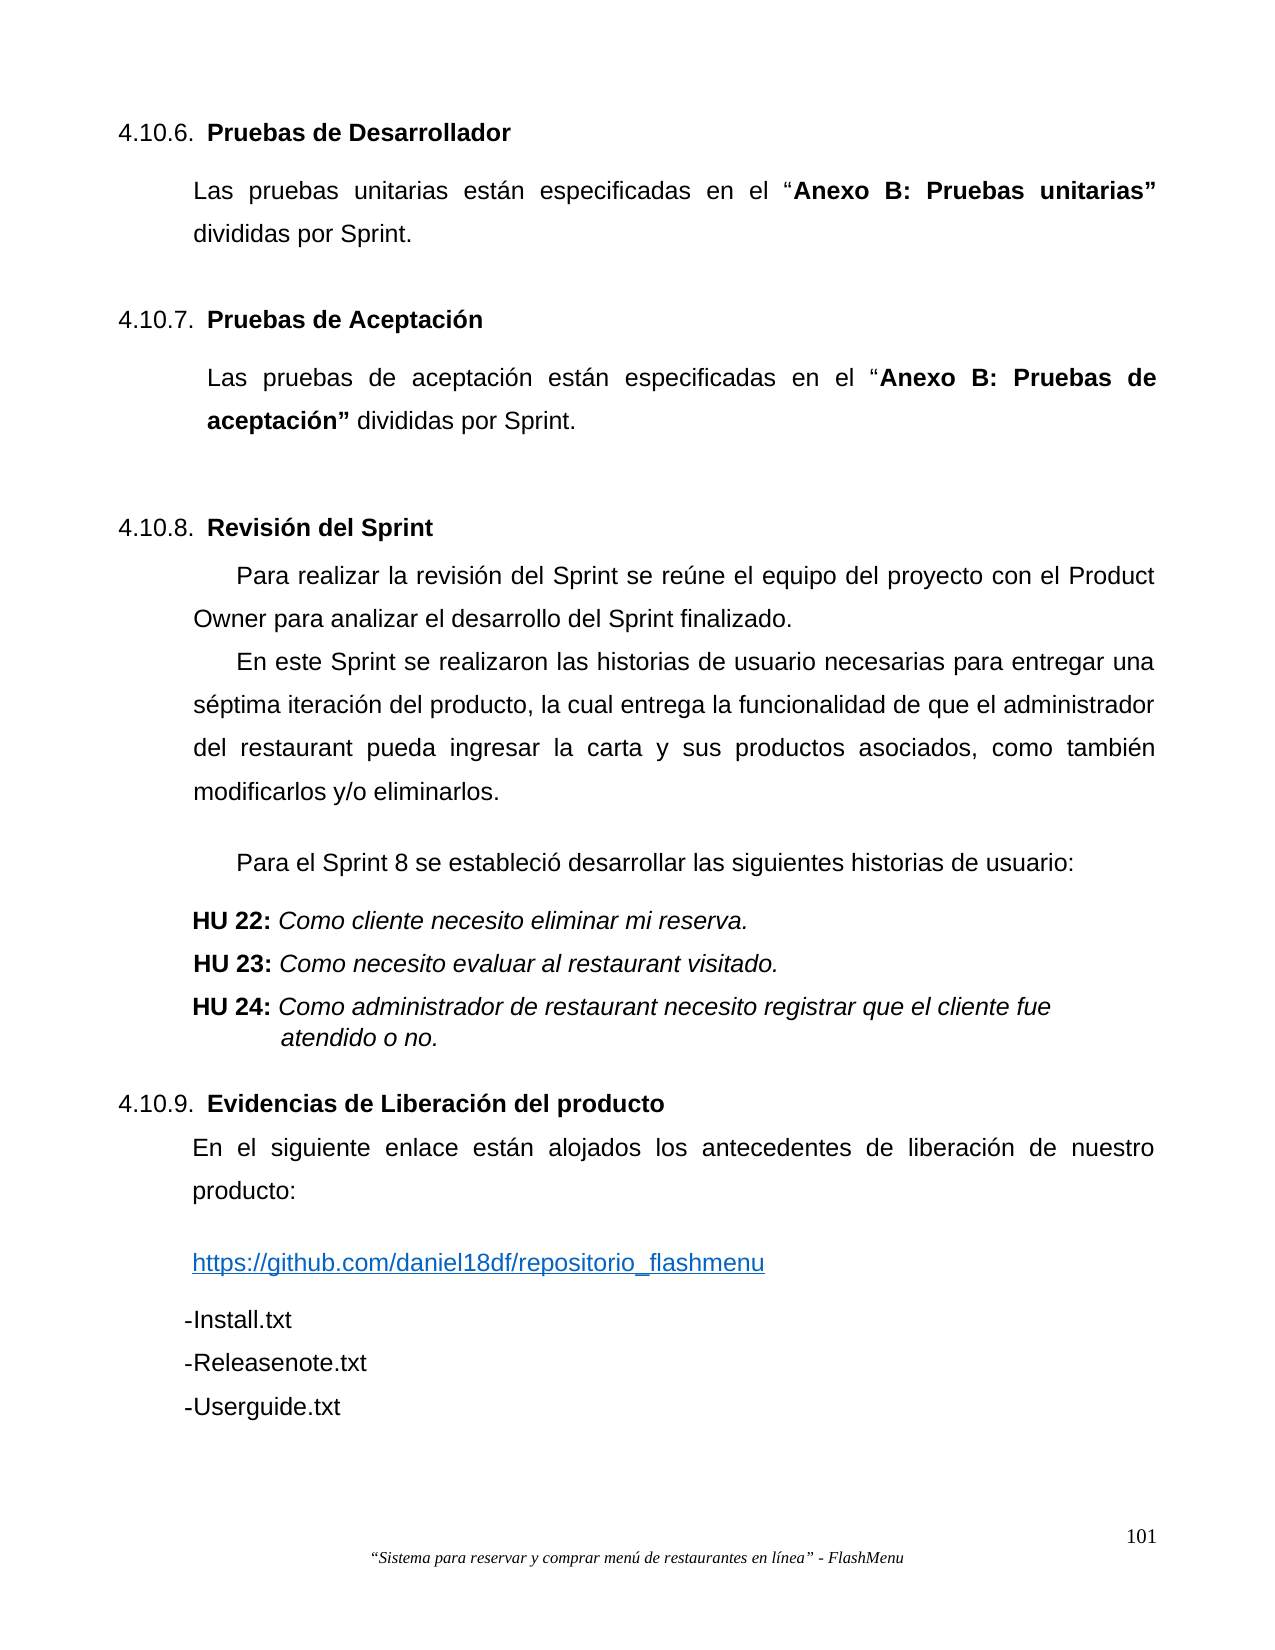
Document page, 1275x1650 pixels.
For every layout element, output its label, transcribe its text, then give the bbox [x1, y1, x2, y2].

text En este Sprint se realizaron las historias de usuario necesarias para entregar una séptima iteración del producto, la cual entrega la funcionalidad de que el administrador del restaurant pueda ingresar la carta y sus productos asociados, como también modificarlos y/o eliminarlos. [193, 647, 1157, 805]
text HU 24: Como administrador de restaurant necesito registrar que el cliente fue atendido o no. [192, 992, 1157, 1052]
text Para realizar la revisión del Sprint se reúne el equipo del proyecto con el Product Owner para analizar el desarrollo del Sprint finalizado. [193, 561, 1157, 633]
subtitle Evidencias de Liberación del producto [118, 1089, 1157, 1118]
list Las pruebas de aceptación están especificadas en el “Anexo B: Pruebas de aceptación” divididas por Sprint. [207, 362, 1157, 434]
text HU 23: Como necesito evaluar al restaurant visitado. [193, 949, 1157, 978]
list Pruebas de Desarrollador [118, 118, 1157, 147]
text https://github.com/daniel18df/repositorio_flashmenu [192, 1247, 1157, 1276]
text HU 22: Como cliente necesito eliminar mi reserva. [192, 906, 1157, 934]
list Releasenote.txt [184, 1348, 1157, 1377]
text Para el Sprint 8 se estableció desarrollar las siguientes historias de usuario: [193, 848, 1157, 877]
list Las pruebas unitarias están especificadas en el “Anexo B: Pruebas unitarias” divididas por Sprint. [193, 176, 1157, 247]
list Pruebas de Aceptación [118, 305, 1157, 334]
text En el siguiente enlace están alojados los antecedentes de liberación de nuestro producto: [192, 1132, 1157, 1204]
list Userguide.txt [184, 1391, 1157, 1420]
list Revisión del Sprint [118, 513, 1157, 542]
list Install.txt [184, 1305, 1157, 1334]
